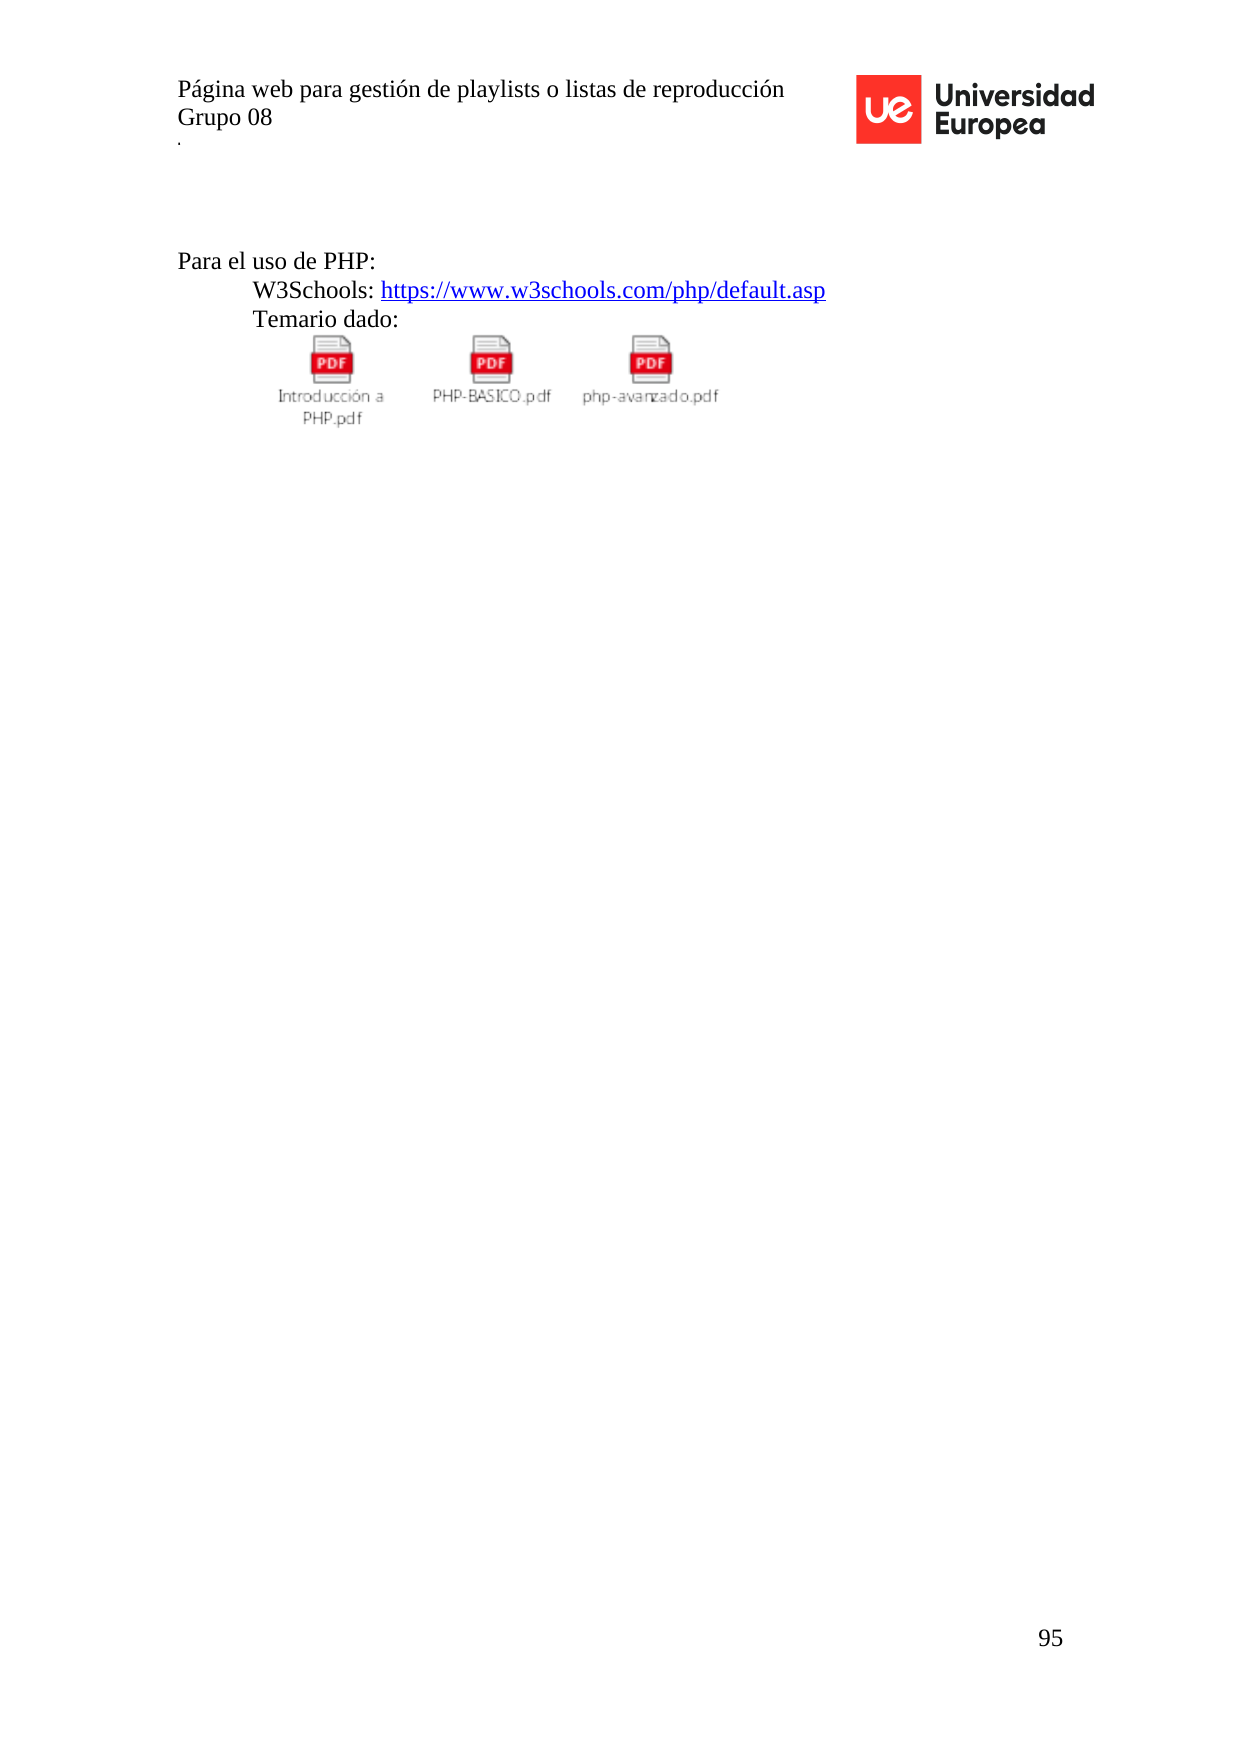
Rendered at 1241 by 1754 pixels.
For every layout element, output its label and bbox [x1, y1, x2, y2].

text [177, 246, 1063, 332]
picture [856, 75, 1094, 144]
